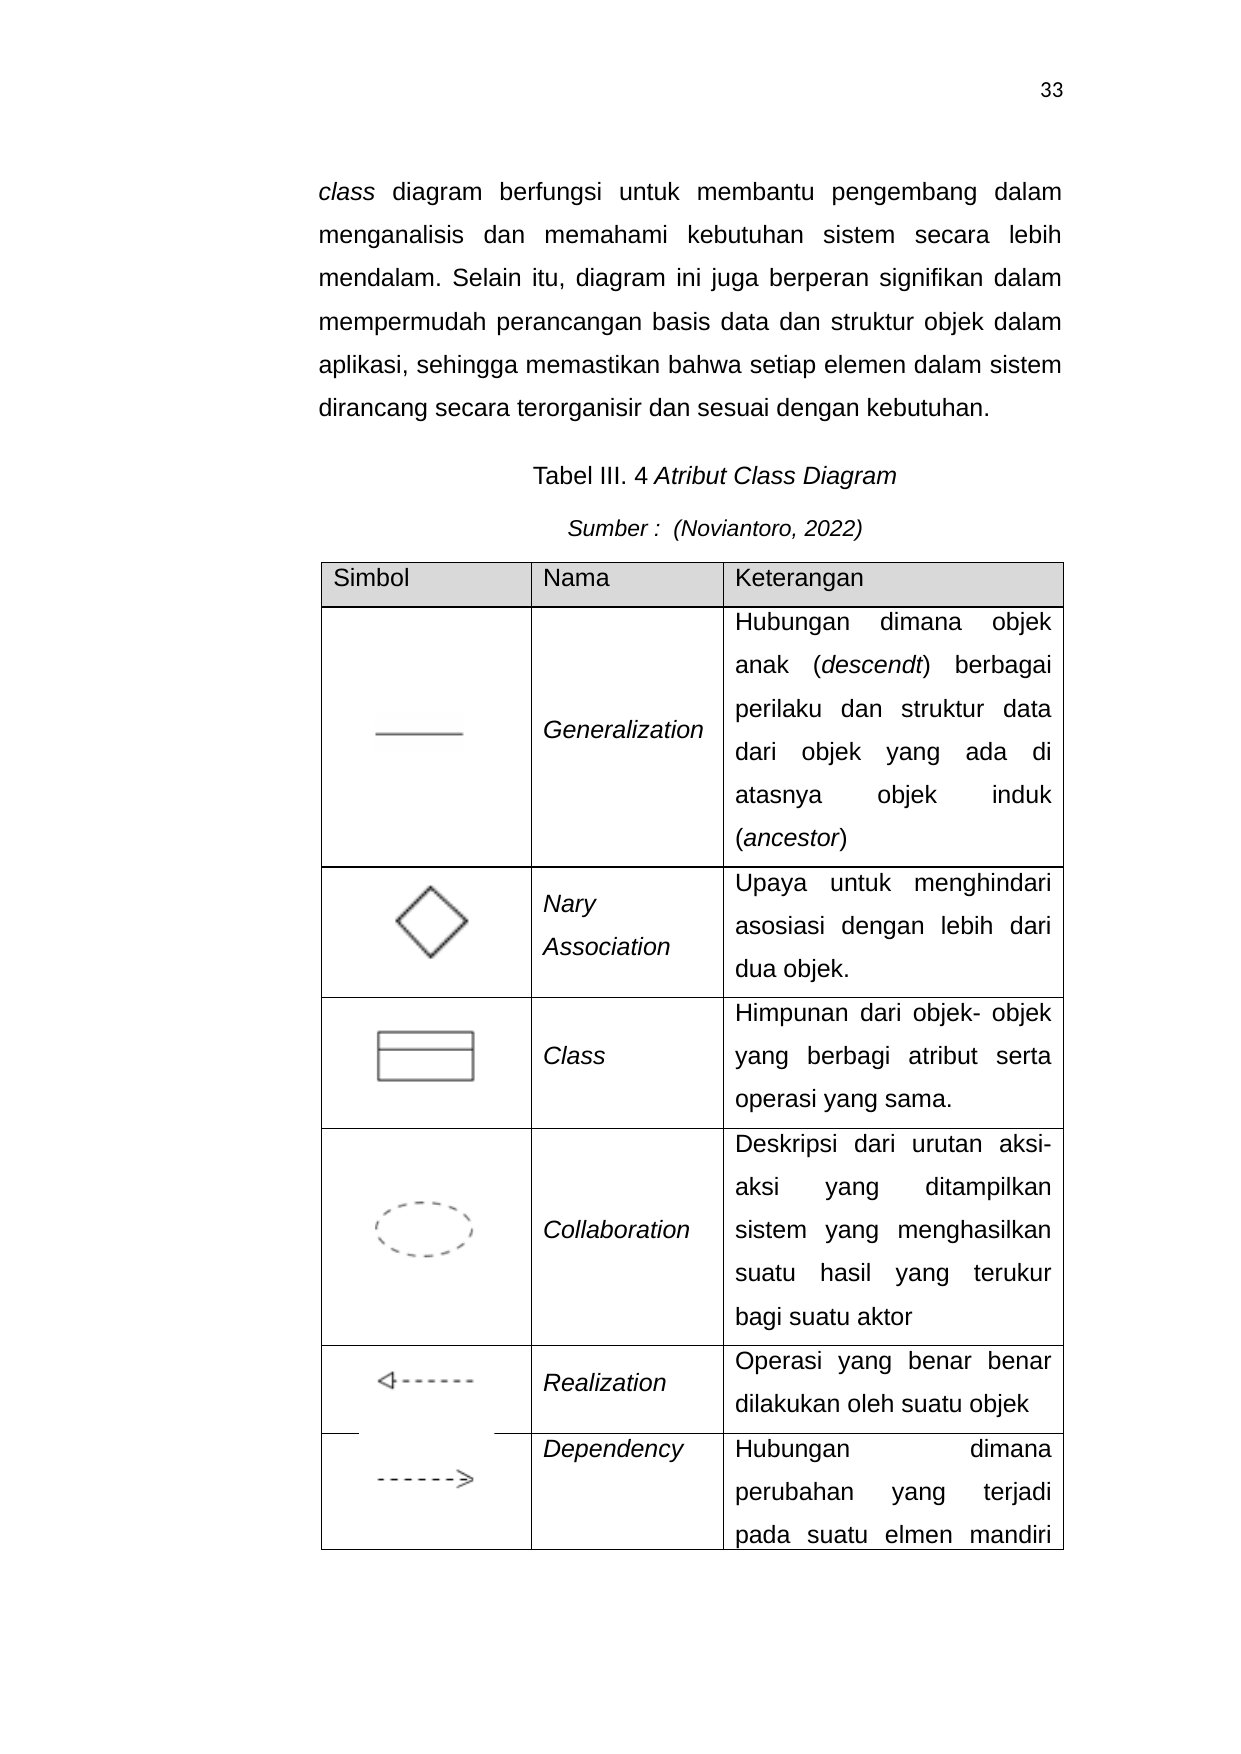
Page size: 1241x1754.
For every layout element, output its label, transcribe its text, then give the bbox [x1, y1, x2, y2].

table_cell Operasi yang benar benar dilakukan oleh suatu objek [724, 1346, 1063, 1432]
table_header Simbol [322, 563, 531, 606]
text Sumber : [369, 515, 1063, 541]
table_cell Hubungan dimana objek anak (descendt) berbagai perilaku dan struktur data dari objek yang ada di atasnya objek induk (ancestor) [724, 608, 1063, 866]
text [318, 177, 1063, 422]
text Tabel III. 4 Atribut Class Diagram [369, 461, 1063, 490]
table_cell Deskripsi dari urutan aksi-aksi yang ditampilkan sistem yang menghasilkan suatu hasil yang terukur bagi suatu aktor [724, 1129, 1063, 1345]
table_cell Generalization [532, 608, 723, 866]
table_cell Dependency [532, 1434, 723, 1548]
table_cell [322, 868, 531, 997]
table_header Nama [532, 563, 723, 606]
picture [342, 698, 512, 761]
table_header Keterangan [724, 563, 1063, 606]
table_cell Collaboration [532, 1129, 723, 1345]
table_cell [322, 608, 531, 866]
picture [354, 1175, 499, 1284]
table_cell [322, 1434, 531, 1548]
table_cell Class [532, 998, 723, 1128]
table_cell Upaya untuk menghindari asosiasi dengan lebih dari dua objek. [724, 868, 1063, 997]
picture [359, 1433, 495, 1509]
table_cell [322, 998, 531, 1128]
table_cell [322, 1346, 531, 1432]
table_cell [724, 1434, 1063, 1548]
table_cell Nary Association [532, 868, 723, 997]
picture [336, 870, 517, 980]
picture [353, 1013, 500, 1098]
picture [349, 1347, 504, 1416]
table_cell Realization [532, 1346, 723, 1432]
table_cell Himpunan dari objek- objek yang berbagi atribut serta operasi yang sama. [724, 998, 1063, 1128]
table_cell [322, 1129, 531, 1345]
